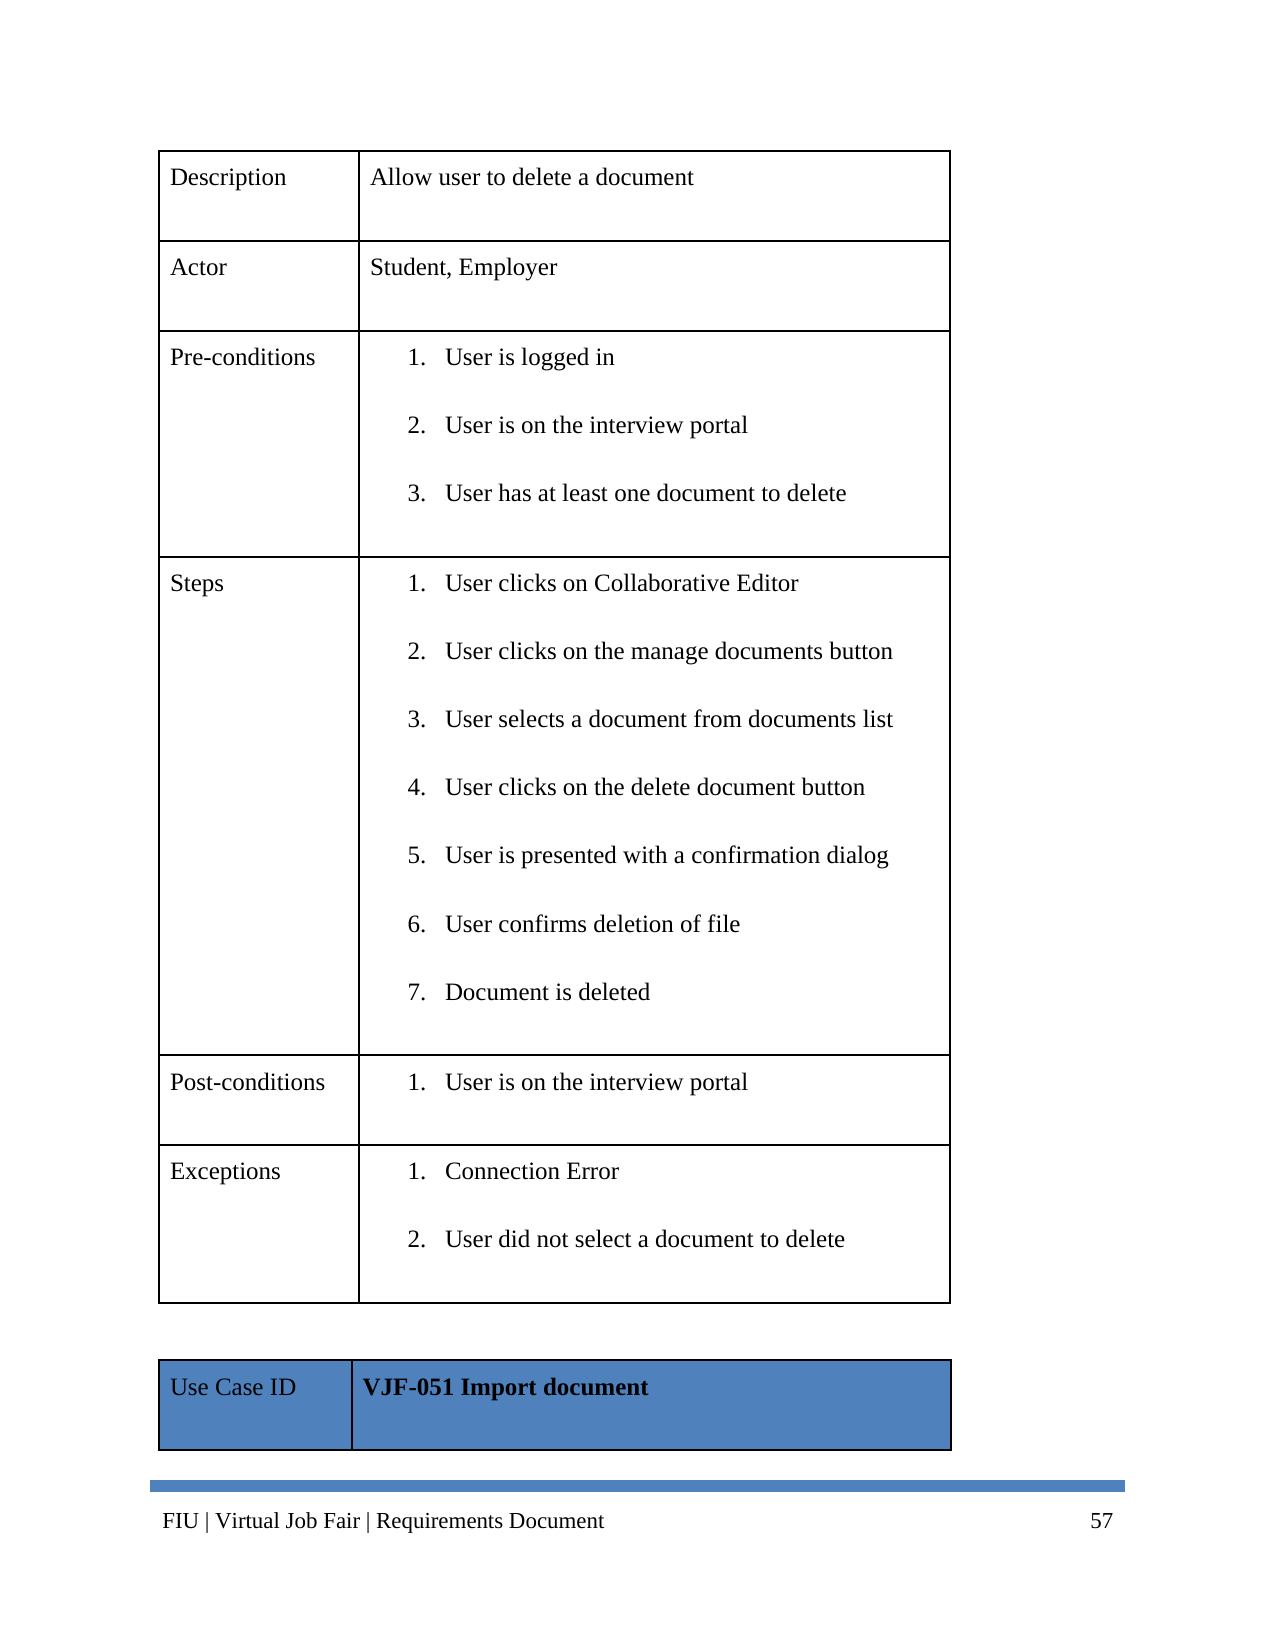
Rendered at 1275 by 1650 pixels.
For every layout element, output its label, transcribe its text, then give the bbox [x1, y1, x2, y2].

table_cell Connection Error User did not select a document to delete [360, 1146, 949, 1302]
table_cell Pre-conditions [160, 332, 358, 556]
table_cell User clicks on Collaborative Editor User clicks on the manage documents button User selects a document from documents list User clicks on the delete document button User is presented with a confirmation dialog User confirms deletion of file Document is deleted [360, 558, 949, 1054]
table_cell Allow user to delete a document [360, 152, 949, 240]
table_cell User is logged in User is on the interview portal User has at least one document to delete [360, 332, 949, 556]
table_cell Post-conditions [160, 1056, 358, 1144]
table_header Use Case ID [160, 1361, 351, 1449]
table_cell User is on the interview portal [360, 1056, 949, 1144]
table_cell Steps [160, 558, 358, 1054]
table_header VJF-051 Import document [353, 1361, 950, 1449]
table_cell Description [160, 152, 358, 240]
table_cell Exceptions [160, 1146, 358, 1302]
table_cell Student, Employer [360, 242, 949, 329]
table_cell Actor [160, 242, 358, 329]
